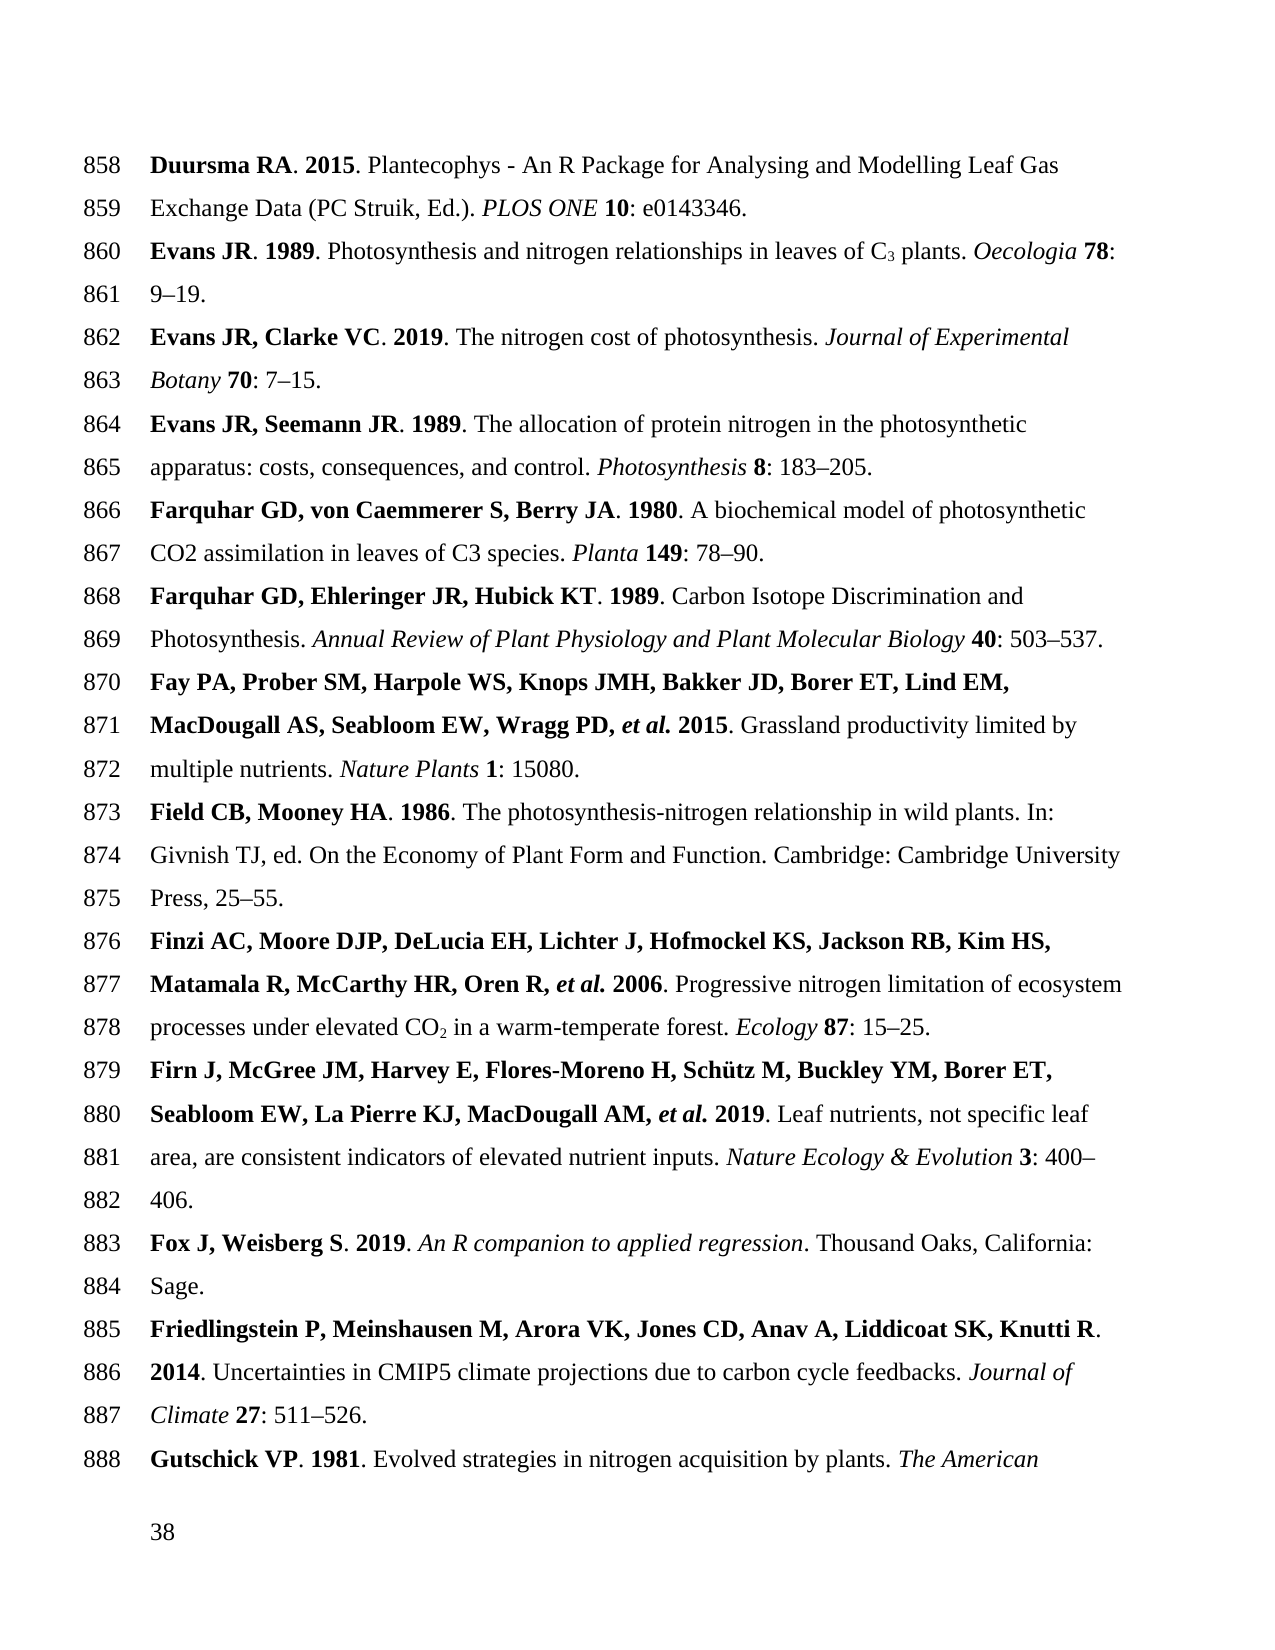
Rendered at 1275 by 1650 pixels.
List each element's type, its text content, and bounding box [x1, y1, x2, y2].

text Firn J, McGree JM, Harvey E, Flores-Moreno H, Schütz M, Buckley YM, Borer ET, Seabloom EW, La Pierre KJ, MacDougall AM, et al. 2019. Leaf nutrients, not specific leaf area, are consistent indicators of elevated nutrient inputs. Nature Ecology & Evolution 3: 400–406. [150, 1056, 1125, 1214]
text Evans JR, Clarke VC. 2019. The nitrogen cost of photosynthesis. Journal of Experimental Botany 70: 7–15. [150, 322, 1125, 394]
text Evans JR, Seemann JR. 1989. The allocation of protein nitrogen in the photosynthetic apparatus: costs, consequences, and control. Photosynthesis 8: 183–205. [150, 409, 1125, 481]
text Friedlingstein P, Meinshausen M, Arora VK, Jones CD, Anav A, Liddicoat SK, Knutti R. 2014. Uncertainties in CMIP5 climate projections due to carbon cycle feedbacks. Journal of Climate 27: 511–526. [150, 1314, 1125, 1429]
text Field CB, Mooney HA. 1986. The photosynthesis-nitrogen relationship in wild plants. In: Givnish TJ, ed. On the Economy of Plant Form and Function. Cambridge: Cambridge University Press, 25–55. [150, 797, 1125, 912]
text Fay PA, Prober SM, Harpole WS, Knops JMH, Bakker JD, Borer ET, Lind EM, MacDougall AS, Seabloom EW, Wragg PD, et al. 2015. Grassland productivity limited by multiple nutrients. Nature Plants 1: 15080. [150, 667, 1125, 782]
text Farquhar GD, von Caemmerer S, Berry JA. 1980. A biochemical model of photosynthetic CO2 assimilation in leaves of C3 species. Planta 149: 78–90. [150, 495, 1125, 567]
text Finzi AC, Moore DJP, DeLucia EH, Lichter J, Hofmockel KS, Jackson RB, Kim HS, Matamala R, McCarthy HR, Oren R, et al. 2006. Progressive nitrogen limitation of ecosystem processes under elevated CO2 in a warm-temperate forest. Ecology 87: 15–25. [150, 926, 1125, 1041]
text Farquhar GD, Ehleringer JR, Hubick KT. 1989. Carbon Isotope Discrimination and Photosynthesis. Annual Review of Plant Physiology and Plant Molecular Biology 40: 503–537. [150, 581, 1125, 653]
text Fox J, Weisberg S. 2019. An R companion to applied regression. Thousand Oaks, California: Sage. [150, 1228, 1125, 1300]
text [150, 1444, 1125, 1472]
text Duursma RA. 2015. Plantecophys - An R Package for Analysing and Modelling Leaf Gas Exchange Data (PC Struik, Ed.). PLOS ONE 10: e0143346. [150, 150, 1125, 222]
text Evans JR. 1989. Photosynthesis and nitrogen relationships in leaves of C3 plants. Oecologia 78: 9–19. [150, 236, 1125, 308]
